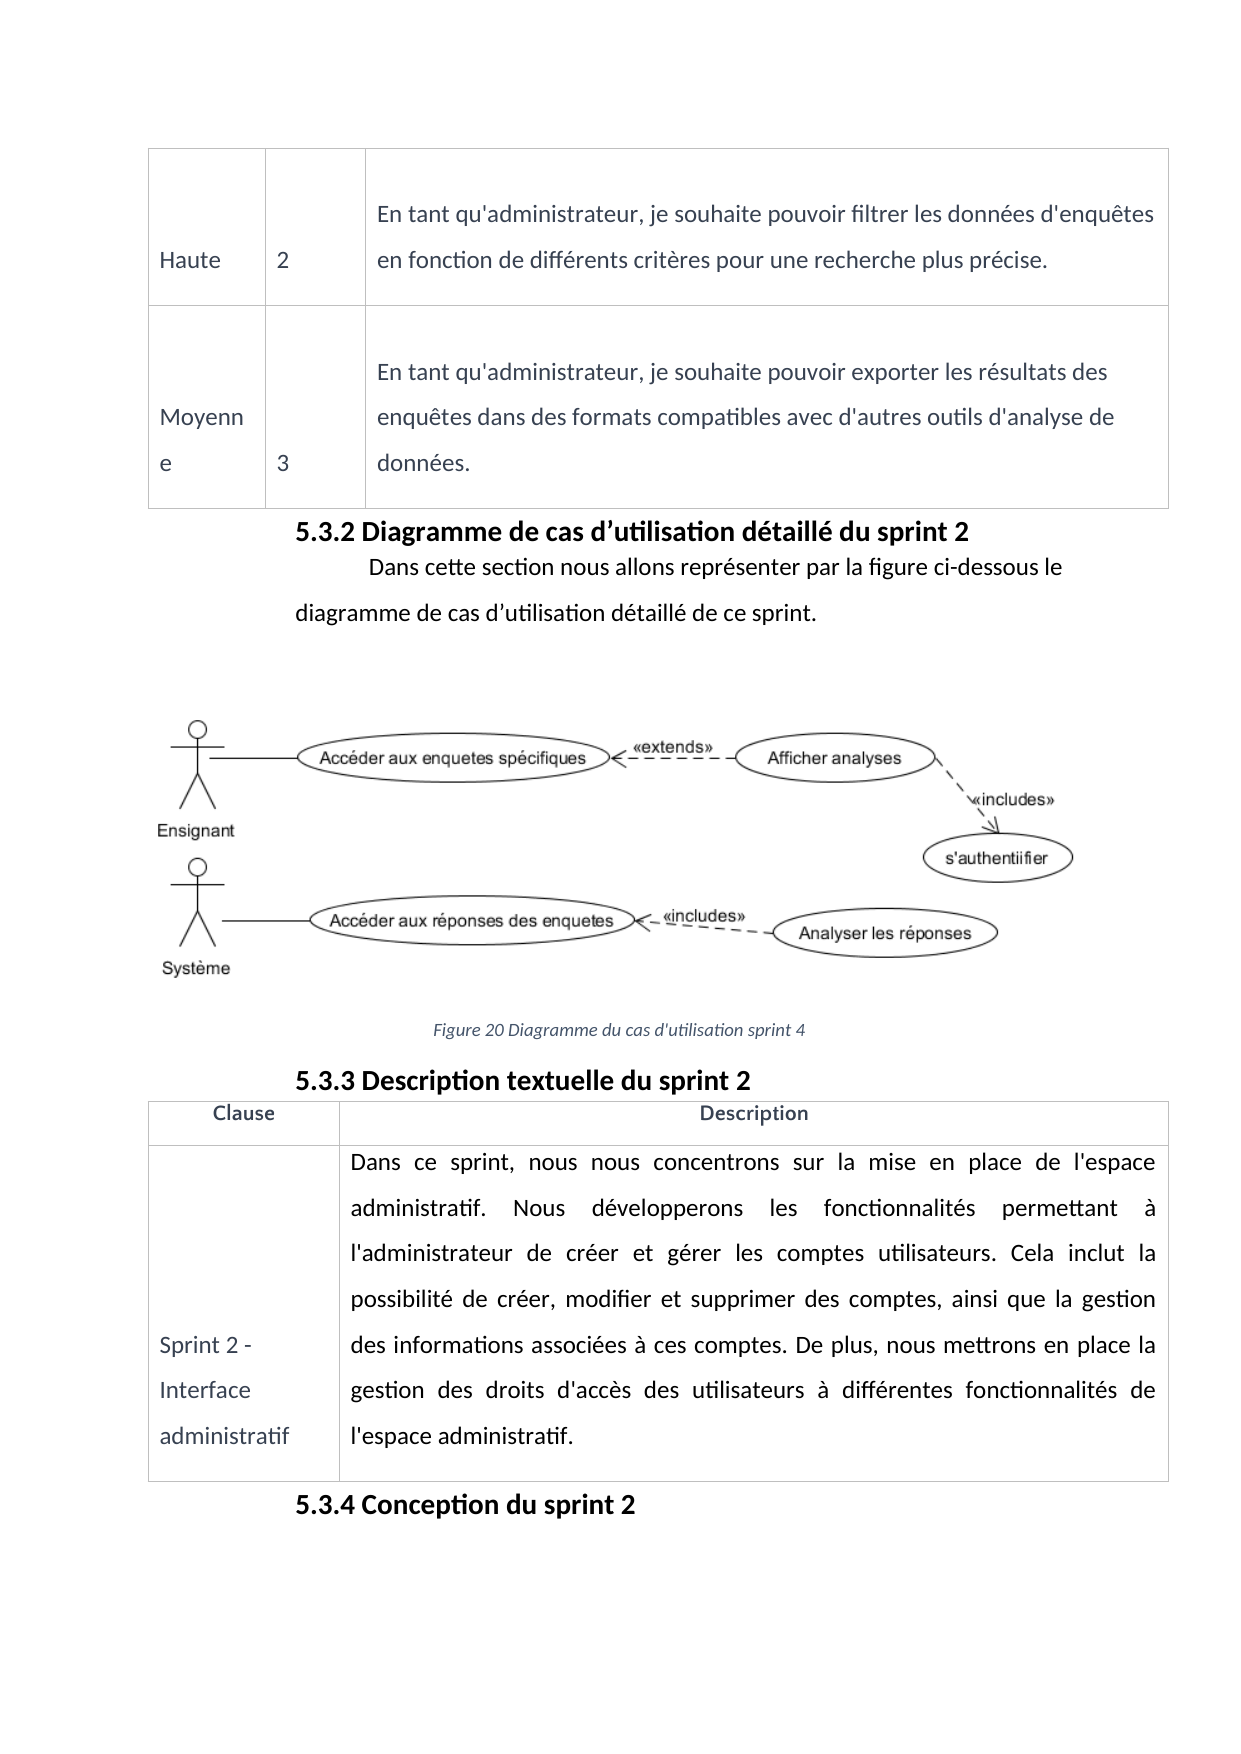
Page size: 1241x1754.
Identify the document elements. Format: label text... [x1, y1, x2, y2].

text 5.3.3 Description textuelle du sprint 2 [221, 1062, 1093, 1098]
table_cell Moyenne [149, 306, 265, 507]
text 5.3.2 Diagramme de cas d’utilisation détaillé du sprint 2 [221, 513, 1093, 548]
picture [147, 659, 1077, 988]
table_cell Sprint 2 - Interface administratif [149, 1146, 339, 1481]
table_cell Haute [149, 149, 265, 305]
table_cell 2 [266, 149, 365, 305]
text Figure 20 Diagramme du cas d'utilisation sprint 4 [148, 1019, 1093, 1042]
table_header Description [340, 1102, 1168, 1145]
table_cell Dans ce sprint, nous nous concentrons sur la mise en place de l'espace administratif. Nous développerons les fonctionnalités permettant à l'administrateur de créer et gérer les comptes utilisateurs. Cela inclut la possibilité de créer, modifier et supprimer des comptes, ainsi que la gestion des informations associées à ces comptes. De plus, nous mettrons en place la gestion des droits d'accès des utilisateurs à différentes fonctionnalités de l'espace administratif. [340, 1146, 1168, 1481]
table_cell 3 [266, 306, 365, 507]
table_header Clause [149, 1102, 339, 1145]
text 5.3.4 Conception du sprint 2 [221, 1486, 1093, 1521]
table_cell En tant qu'administrateur, je souhaite pouvoir filtrer les données d'enquêtes en fonction de différents critères pour une recherche plus précise. [366, 149, 1168, 305]
table_cell En tant qu'administrateur, je souhaite pouvoir exporter les résultats des enquêtes dans des formats compatibles avec d'autres outils d'analyse de données. [366, 306, 1168, 507]
text Dans cette section nous allons représenter par la figure ci-dessous le diagramme de cas d’utilisation détaillé de ce sprint. [295, 551, 1093, 627]
